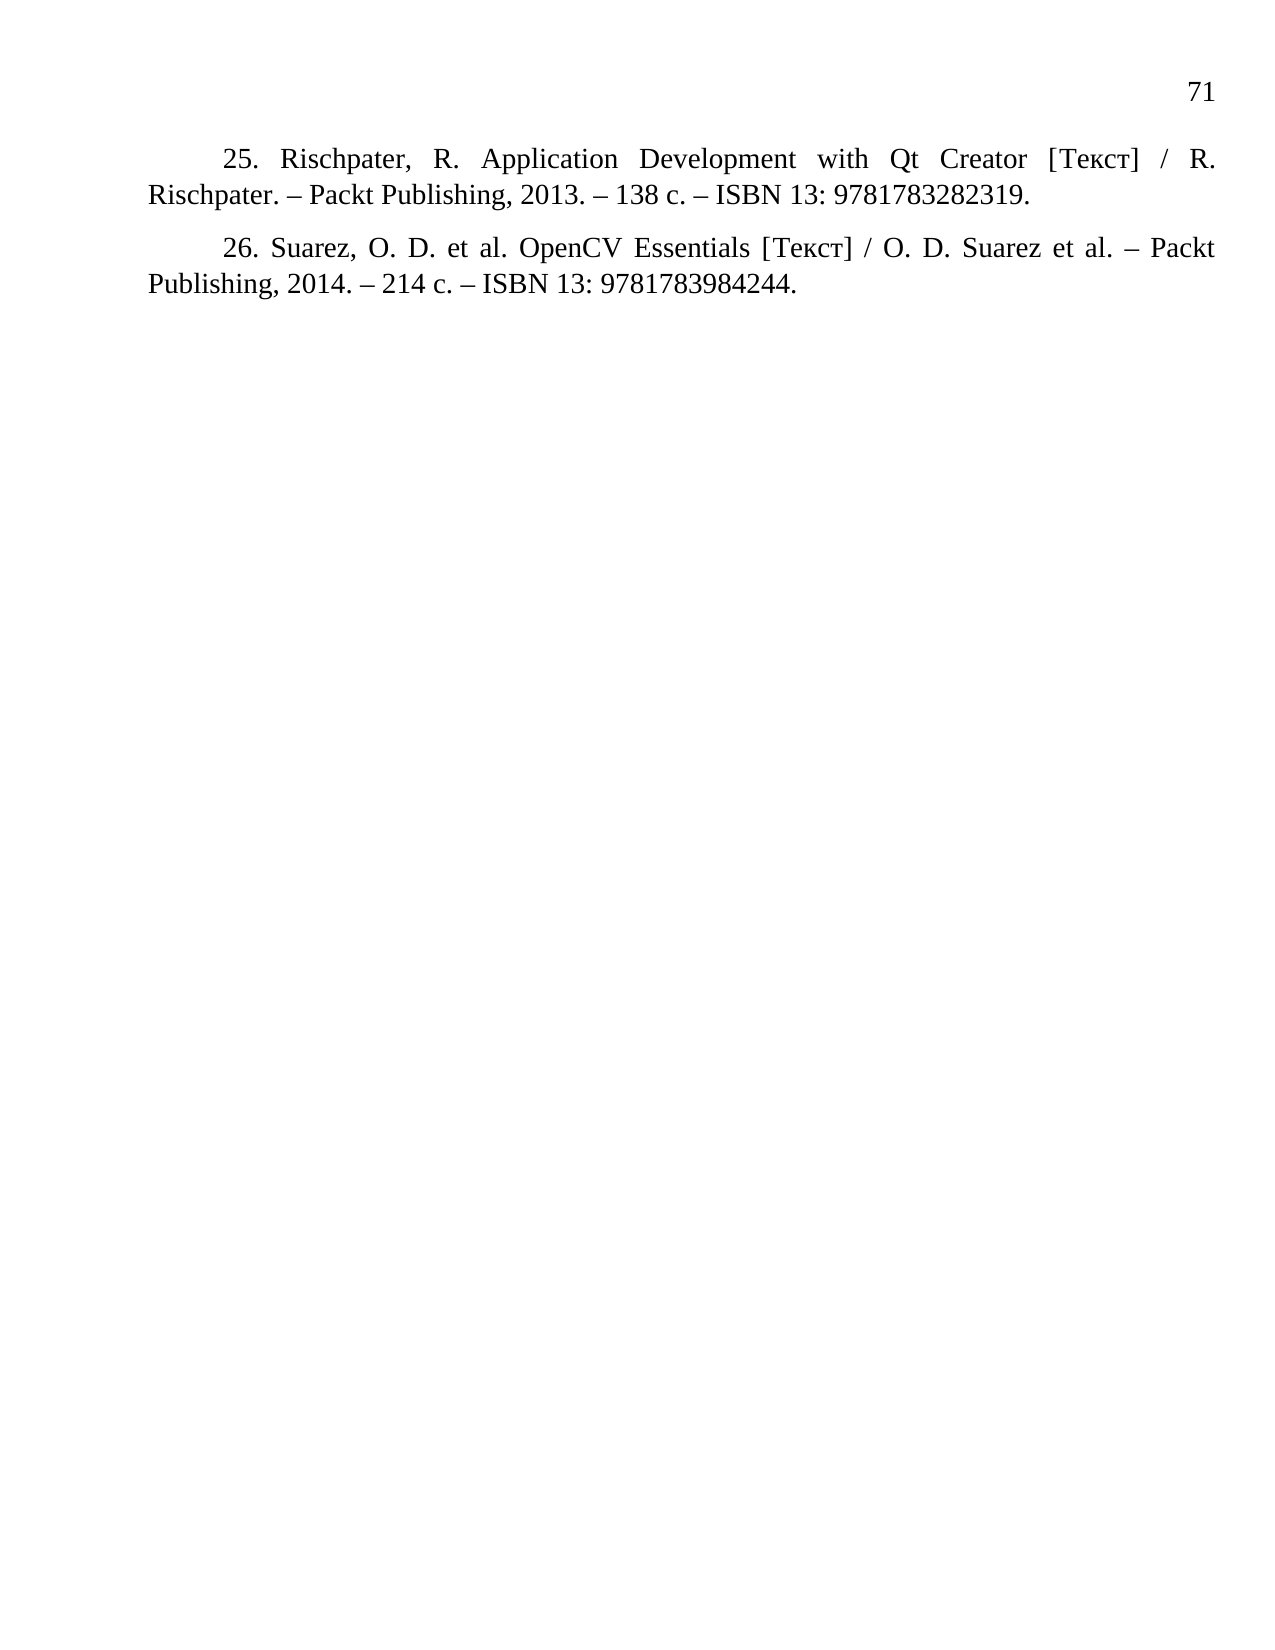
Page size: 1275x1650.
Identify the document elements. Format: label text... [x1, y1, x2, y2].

text 25. Rischpater, R. Application Development with Qt Creator [Текст] / R. Rischpater. – Packt Publishing, 2013. – 138 c. – ISBN 13: 9781783282319. [148, 141, 1216, 211]
text 26. Suarez, O. D. et al. OpenCV Essentials [Текст] / O. D. Suarez et al. – Packt Publishing, 2014. – 214 c. – ISBN 13: 9781783984244. [148, 230, 1216, 299]
